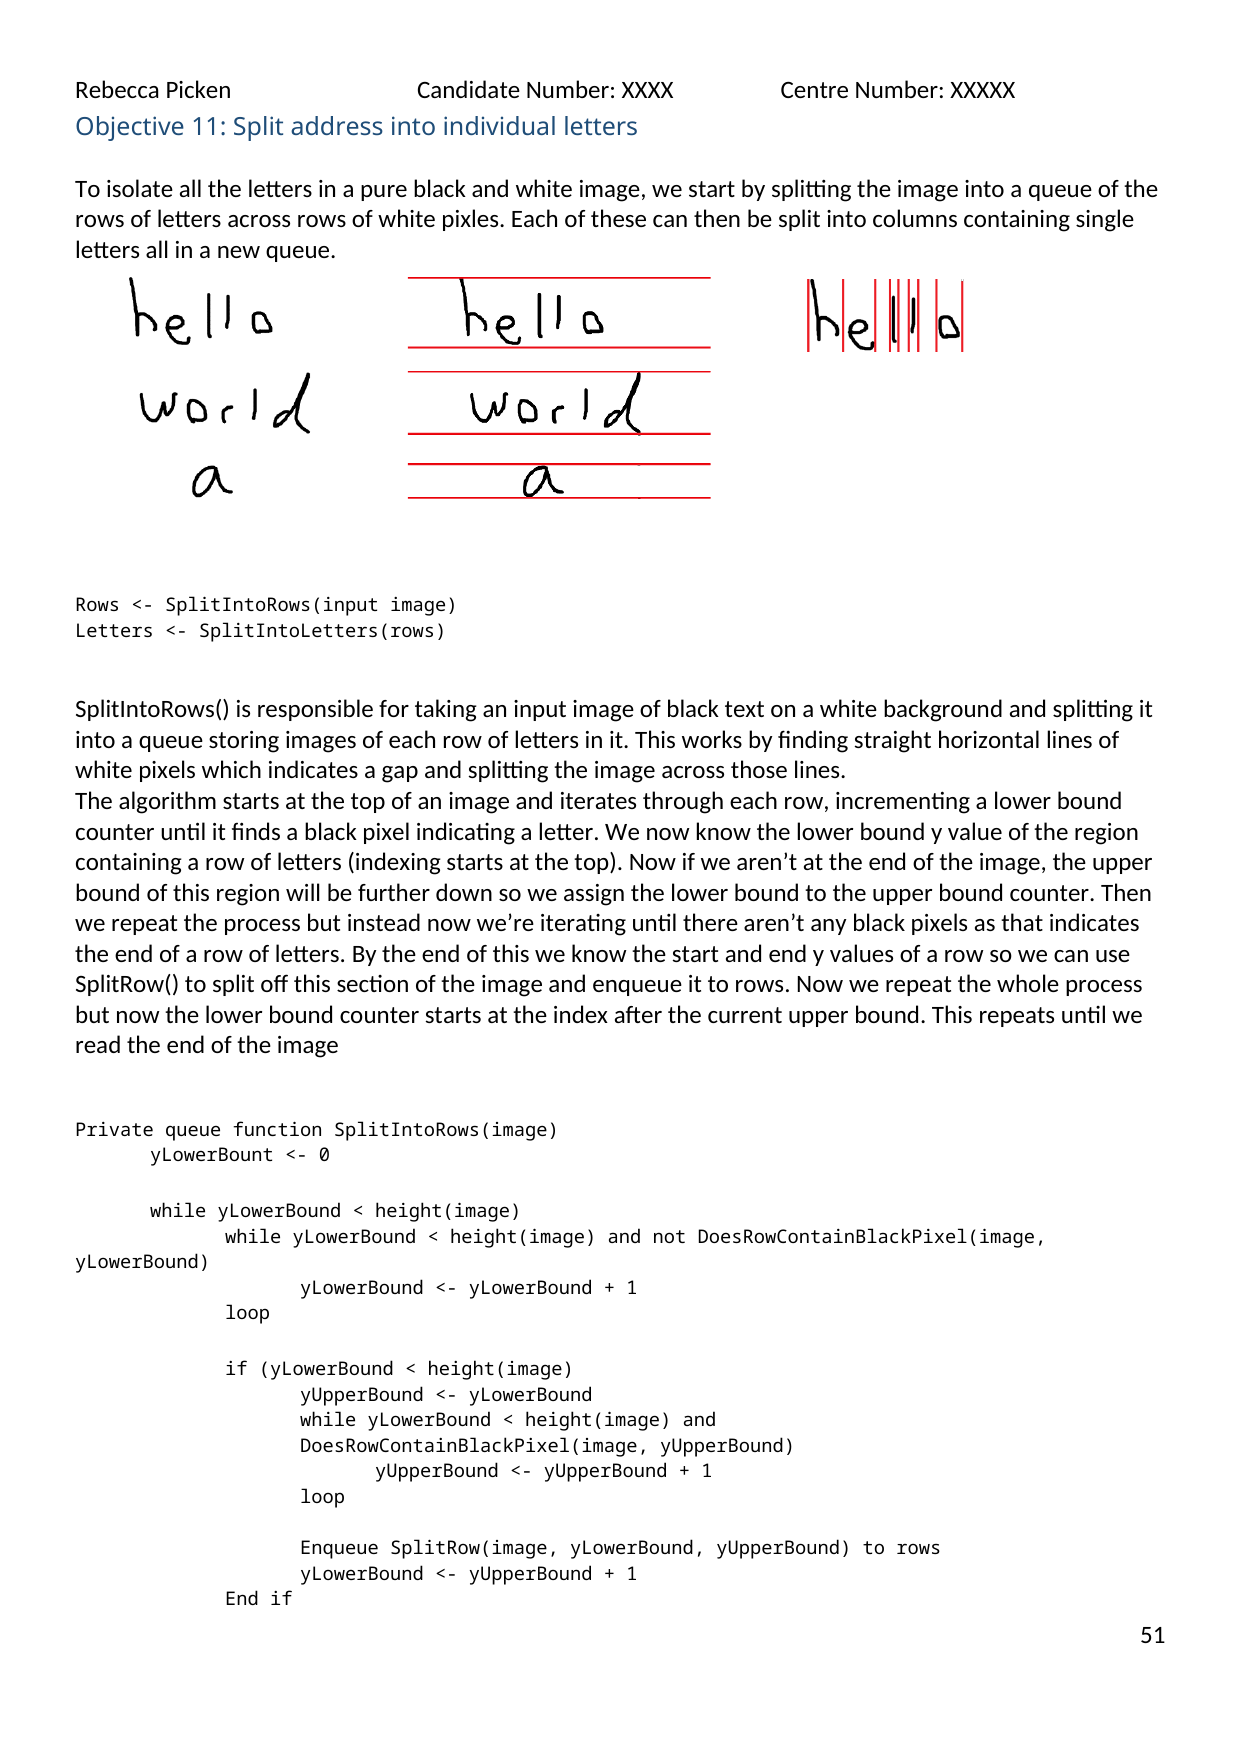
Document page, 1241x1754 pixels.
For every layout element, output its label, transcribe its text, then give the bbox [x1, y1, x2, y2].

text yLowerBount <- 0 [75, 1141, 1165, 1167]
text yLowerBound <- yUpperBound + 1 [75, 1560, 1165, 1585]
text loop [75, 1299, 1165, 1325]
text The algorithm starts at the top of an image and iterates through each row, incrementing a lower bound counter until it finds a black pixel indicating a letter. We now know the lower bound y value of the region containing a row of letters (indexing starts at the top). Now if we aren’t at the end of the image, the upper bound of this region will be further down so we assign the lower bound to the upper bound counter. Then we repeat the process but instead now we’re iterating until there aren’t any black pixels as that indicates the end of a row of letters. By the end of this we know the start and end y values of a row so we can use SplitRow() to split off this section of the image and enqueue it to rows. Now we repeat the whole process but now the lower bound counter starts at the index after the current upper bound. This repeats until we read the end of the image [75, 785, 1165, 1060]
text while yLowerBound < height(image) and not DoesRowContainBlackPixel(image, yLowerBound) [75, 1223, 1165, 1274]
text while yLowerBound < height(image) [75, 1197, 1165, 1223]
text Rows <- SplitIntoRows(input image) [75, 592, 1165, 617]
picture [407, 264, 711, 531]
text yUpperBound <- yLowerBound [75, 1381, 1165, 1407]
text loop [75, 1483, 1165, 1509]
text Private queue function SplitIntoRows(image) [75, 1116, 1165, 1141]
text SplitIntoRows() is responsible for taking an input image of black text on a white background and splitting it into a queue storing images of each row of letters in it. This works by finding straight horizontal lines of white pixels which indicates a gap and splitting the image across those lines. [75, 694, 1165, 785]
text Enqueue SplitRow(image, yLowerBound, yUpperBound) to rows [75, 1534, 1165, 1560]
text yUpperBound <- yUpperBound + 1 [75, 1458, 1165, 1483]
subtitle Objective 11: Split address into individual letters [75, 108, 1165, 142]
text yLowerBound <- yLowerBound + 1 [75, 1274, 1165, 1299]
text To isolate all the letters in a pure black and white image, we start by splitting the image into a queue of the rows of letters across rows of white pixles. Each of these can then be split into columns containing single letters all in a new queue. [75, 173, 1165, 264]
text Letters <- SplitIntoLetters(rows) [75, 617, 1165, 643]
picture [754, 279, 1071, 352]
text while yLowerBound < height(image) and [75, 1407, 1165, 1432]
text End if [75, 1585, 1165, 1611]
picture [75, 264, 380, 531]
text DoesRowContainBlackPixel(image, yUpperBound) [225, 1432, 1165, 1458]
text if (yLowerBound < height(image) [75, 1356, 1165, 1381]
